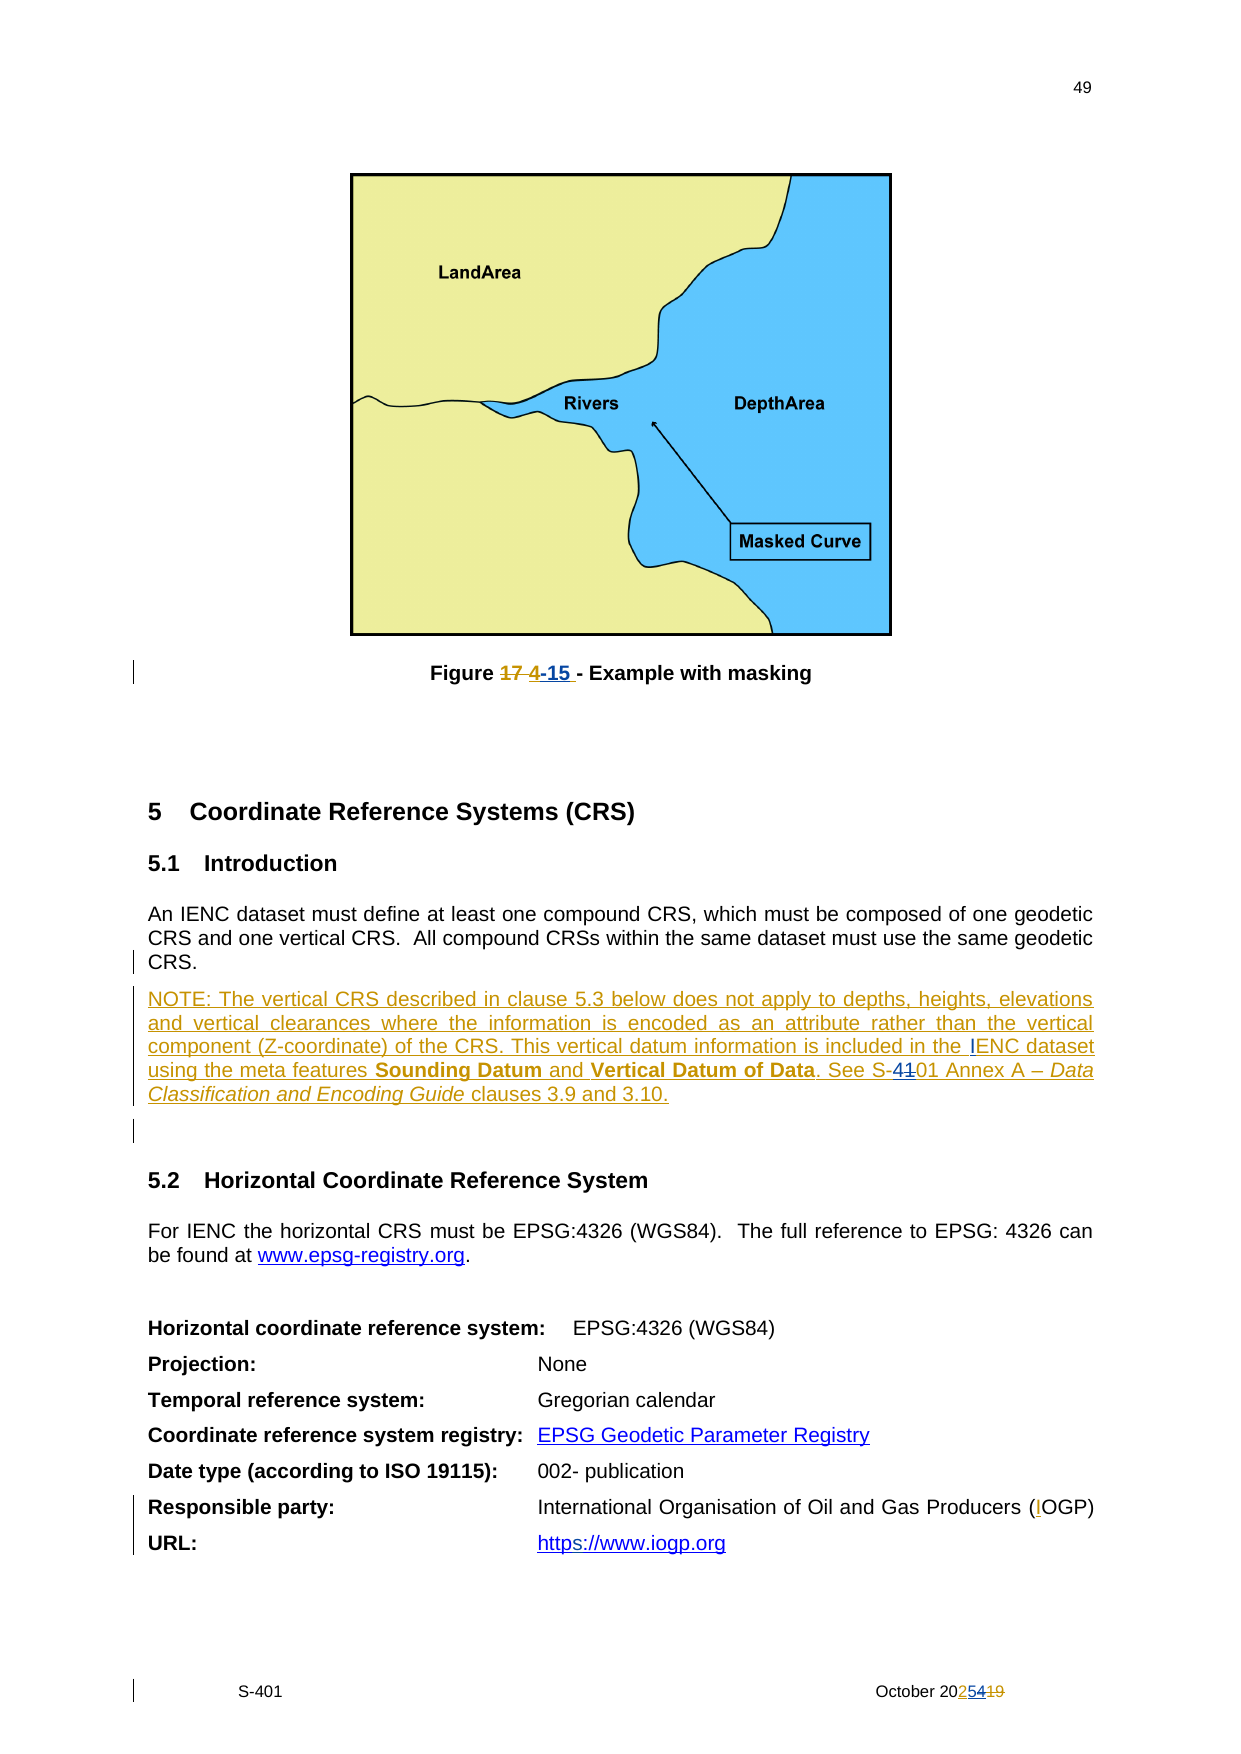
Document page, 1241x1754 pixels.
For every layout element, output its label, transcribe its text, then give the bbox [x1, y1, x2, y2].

text Responsible party: International Organisation of Oil and Gas Producers (OGP) URL: http://www.iogp.org [148, 1495, 1094, 1555]
subtitle Introduction [148, 851, 1094, 877]
text Temporal reference system: Gregorian calendar [148, 1387, 1094, 1411]
text An IENC dataset must define at least one compound CRS, which must be composed of one geodetic CRS and one vertical CRS. All compound CRSs within the same dataset must use the same geodetic CRS. [148, 902, 1094, 974]
picture [350, 173, 892, 636]
text Coordinate reference system registry: EPSG Geodetic Parameter Registry [148, 1423, 1094, 1447]
text Date type (according to ISO 19115): 002- publication [148, 1459, 1094, 1483]
text Horizontal coordinate reference system: EPSG:4326 (WGS84) [148, 1316, 1094, 1339]
subtitle Horizontal Coordinate Reference System [148, 1168, 1094, 1194]
text For IENC the horizontal CRS must be EPSG:4326 (WGS84). The full reference to EPSG: 4326 can be found at www.epsg-registry.org. [148, 1219, 1094, 1267]
text Figure - Example with masking [148, 660, 1094, 684]
subtitle Coordinate Reference Systems (CRS) [148, 798, 1094, 826]
text Projection: None [148, 1351, 1094, 1375]
